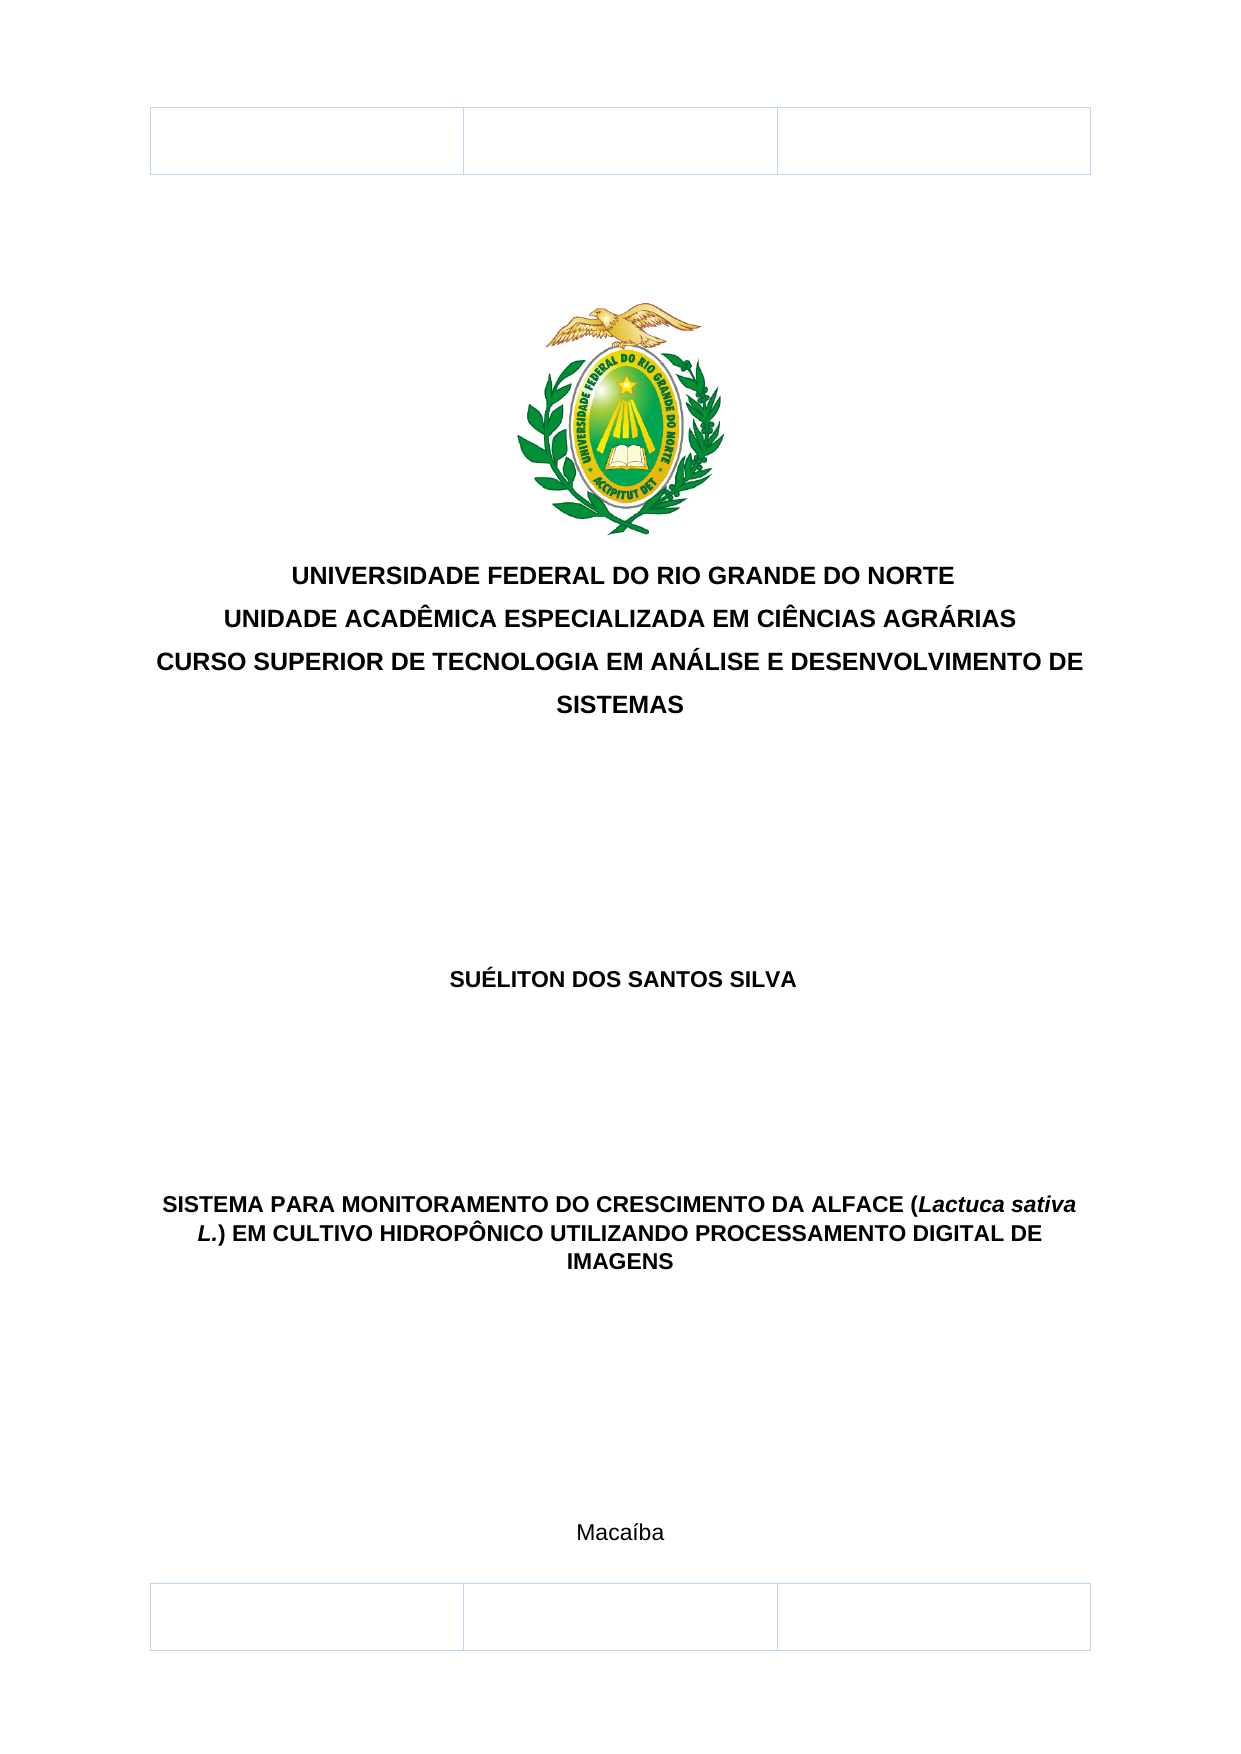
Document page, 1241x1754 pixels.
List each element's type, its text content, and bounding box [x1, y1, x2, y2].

text Macaíba [150, 1519, 1090, 1545]
text CURSO SUPERIOR DE TECNOLOGIA EM ANÁLISE E DESENVOLVIMENTO DE SISTEMAS [150, 647, 1090, 719]
text UNIVERSIDADE FEDERAL DO RIO GRANDE DO NORTE [150, 561, 1090, 589]
picture [505, 296, 735, 542]
text SISTEMA PARA MONITORAMENTO DO CRESCIMENTO DA ALFACE (Lactuca sativa L.) EM CULTIVO HIDROPÔNICO UTILIZANDO PROCESSAMENTO DIGITAL DE IMAGENS [150, 1191, 1090, 1274]
text SUÉLITON DOS SANTOS SILVA [150, 966, 1090, 992]
text UNIDADE ACADÊMICA ESPECIALIZADA EM CIÊNCIAS AGRÁRIAS [150, 604, 1090, 633]
